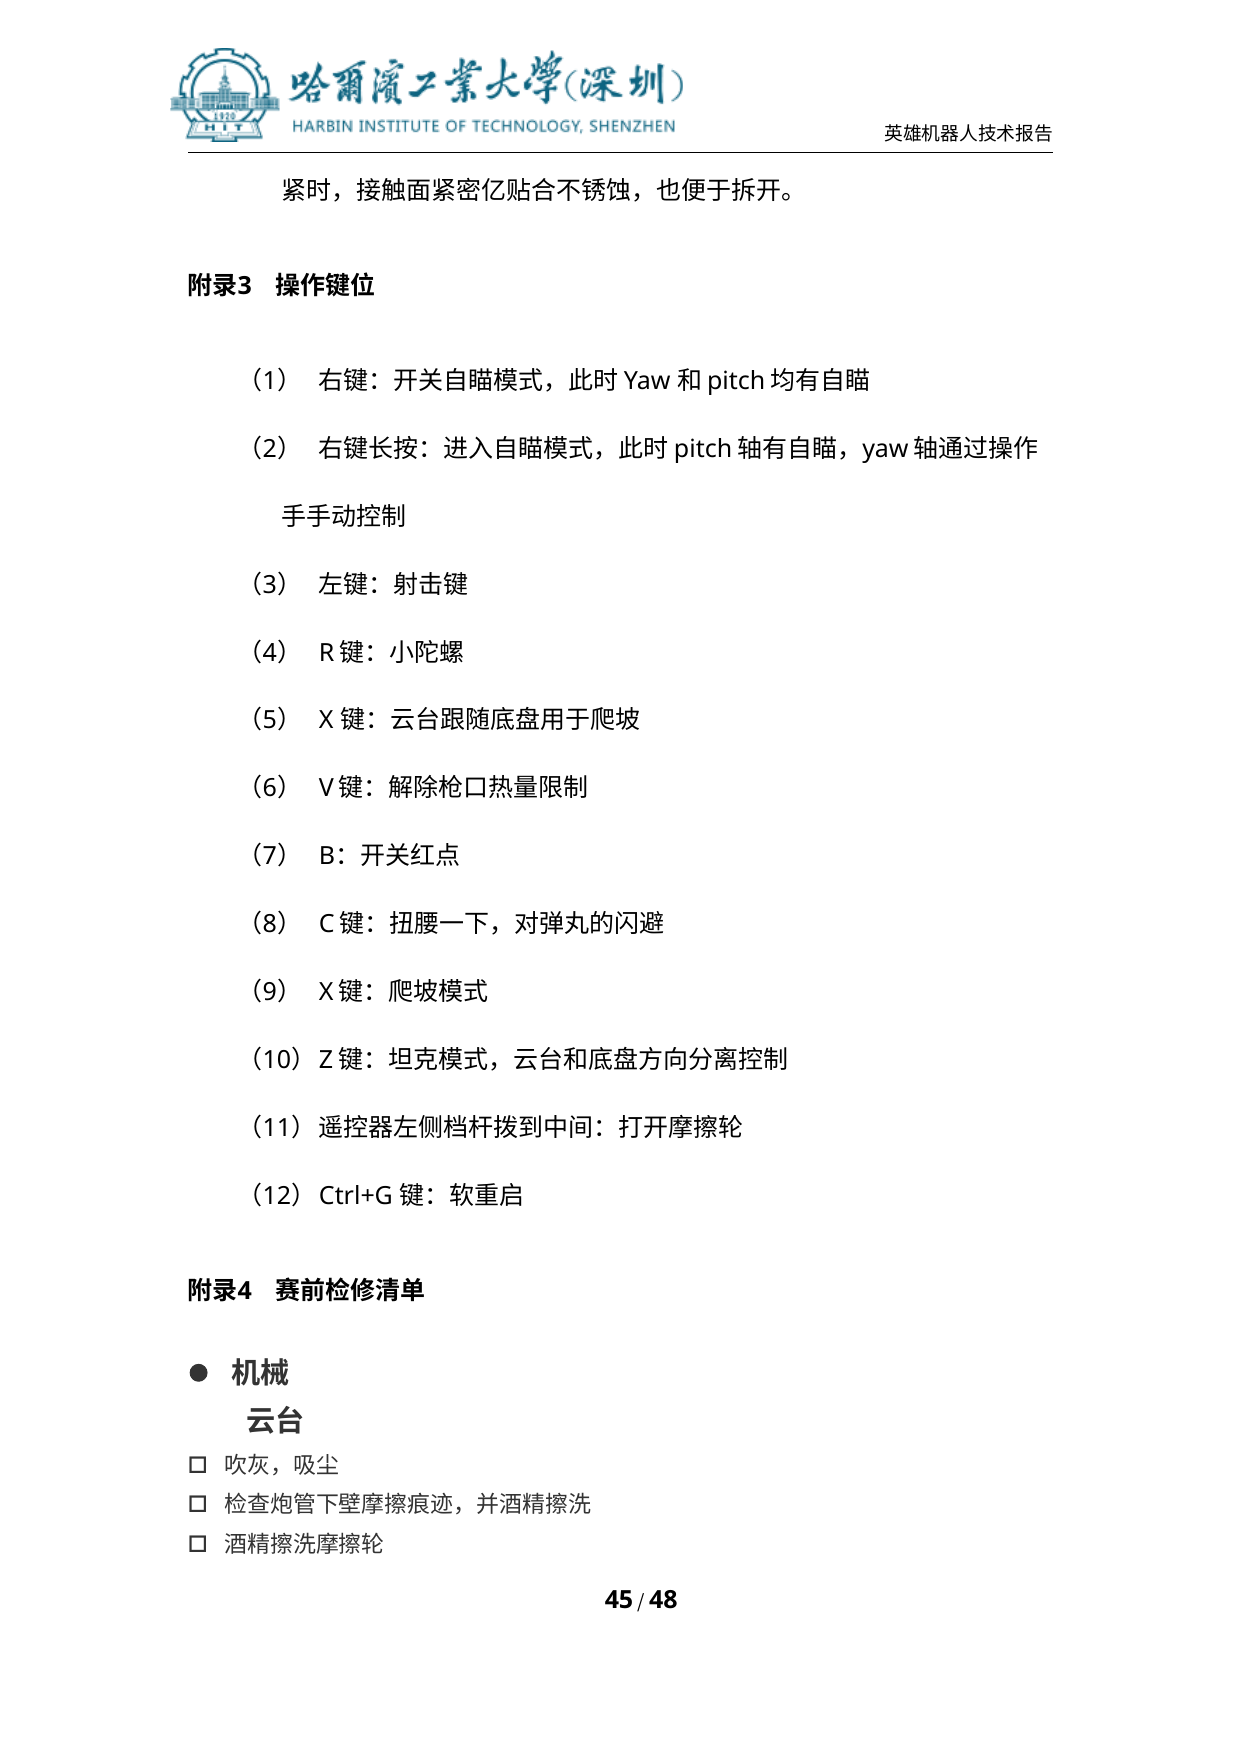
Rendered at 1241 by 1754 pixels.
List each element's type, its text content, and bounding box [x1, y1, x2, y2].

list R键：小陀螺 [237, 616, 1053, 684]
list 遥控器左侧档杆拨到中间：打开摩擦轮 [237, 1092, 1053, 1159]
text 云台 [187, 1398, 1053, 1440]
list 吹灰，吸尘 [187, 1447, 1053, 1480]
list 左键：射击键 [237, 548, 1053, 616]
list B：开关红点 [237, 820, 1053, 888]
list 右键长按：进入自瞄模式，此时pitch轴有自瞄，yaw轴通过操作手手动控制 [237, 412, 1053, 548]
text 操作键位 [187, 249, 1053, 317]
text 赛前检修清单 [187, 1254, 1053, 1322]
list 检查炮管下壁摩擦痕迹，并酒精擦洗 [187, 1486, 1053, 1519]
list Z键：坦克模式，云台和底盘方向分离控制 [237, 1024, 1053, 1092]
list 涨套拆卸方便，且具有良好的互换性。由于涨套能把较大配合间隙的轴毂结合起来，拆卸时将螺栓拧松，即可使被联结件容易拆开。涨紧时，接触面紧密亿贴合不锈蚀，也便于拆开。 [237, 154, 1053, 222]
list Ctrl+G 键：软重启 [237, 1159, 1053, 1227]
picture [170, 48, 683, 142]
list 右键：开关自瞄模式，此时Yaw 和pitch均有自瞄 [237, 344, 1053, 412]
list X键：爬坡模式 [237, 956, 1053, 1024]
list X 键：云台跟随底盘用于爬坡 [237, 684, 1053, 752]
list V键：解除枪口热量限制 [237, 752, 1053, 820]
list 酒精擦洗摩擦轮 [187, 1526, 1053, 1559]
list C键：扭腰一下，对弹丸的闪避 [237, 888, 1053, 956]
list 机械 [187, 1349, 1053, 1392]
